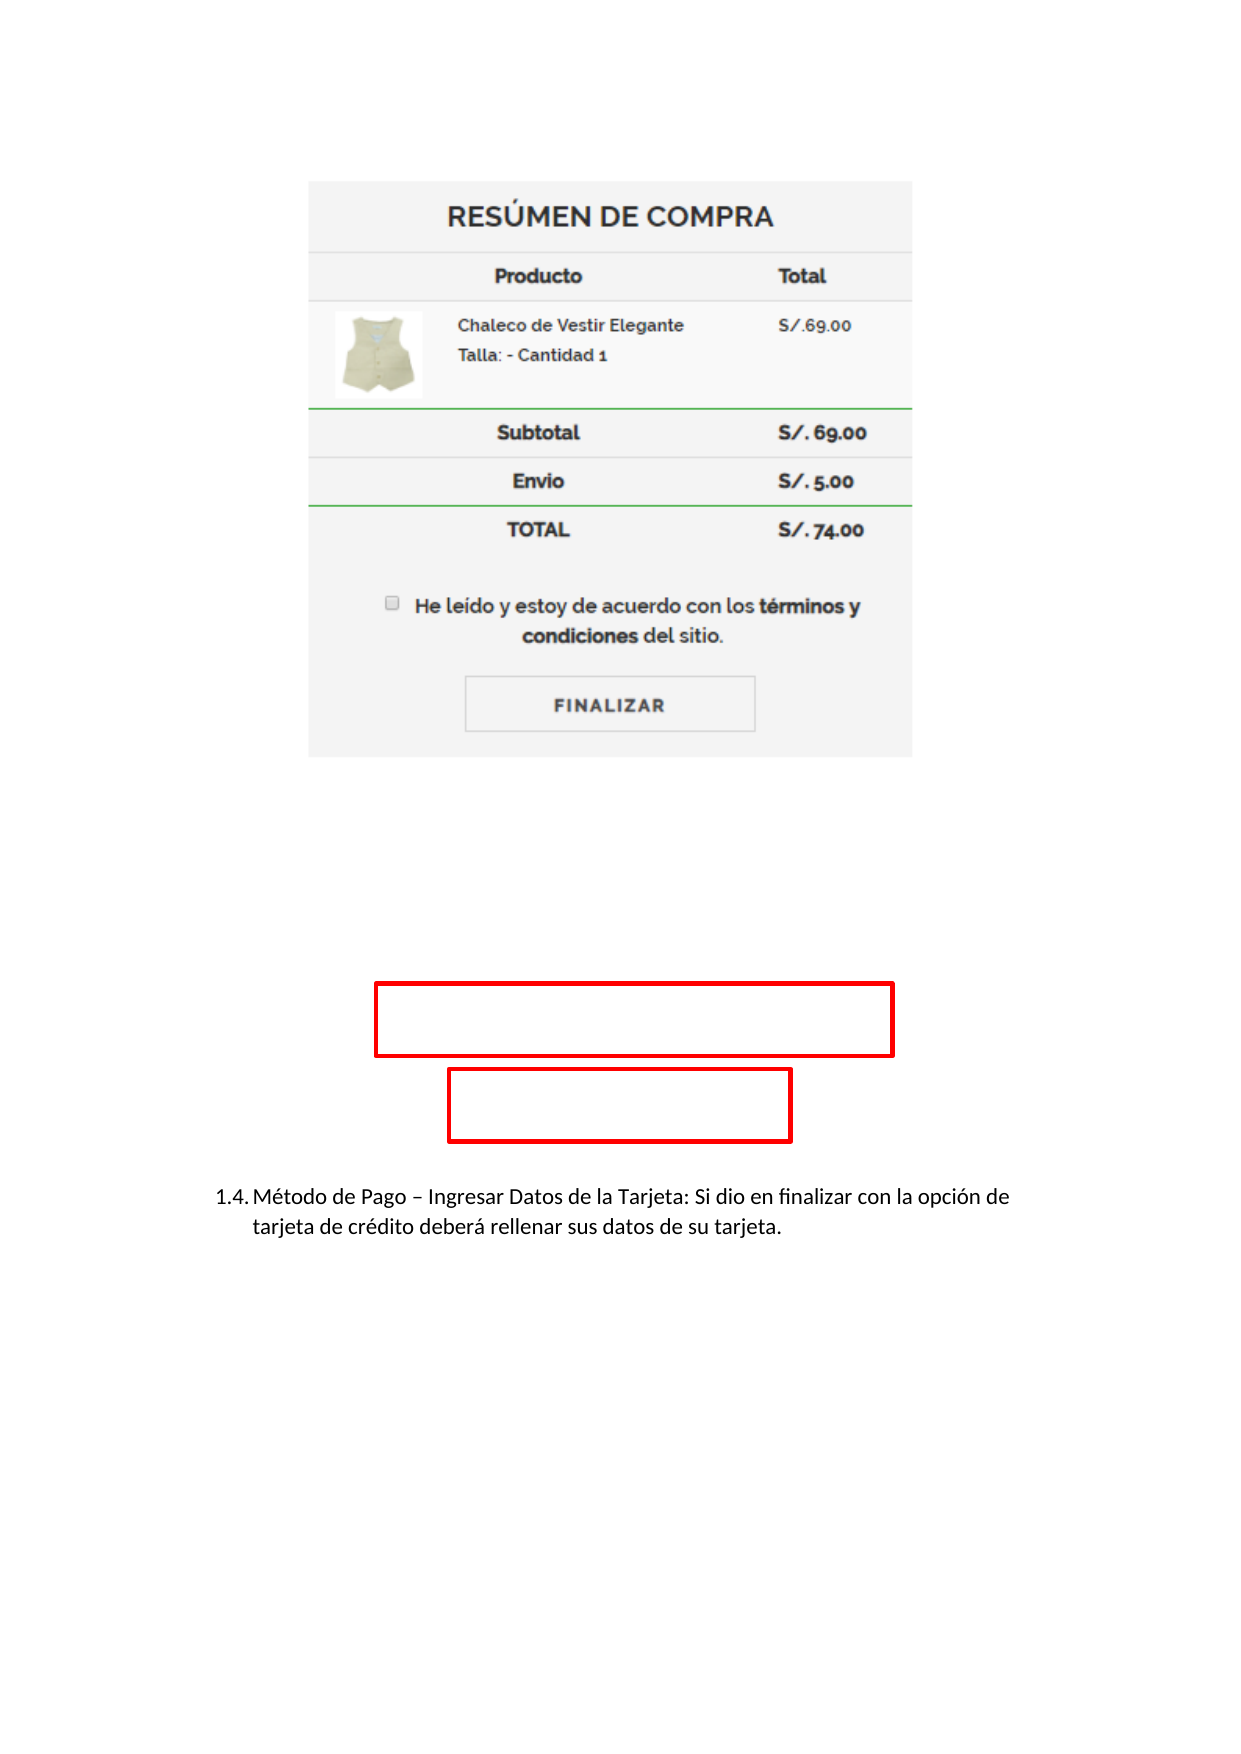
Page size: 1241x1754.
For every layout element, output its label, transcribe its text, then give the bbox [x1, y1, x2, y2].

picture [290, 147, 950, 762]
list Método de Pago – Ingresar Datos de la Tarjeta: Si dio en finalizar con la opción de tarjeta de crédito deberá rellenar sus datos de su tarjeta. [215, 1182, 1063, 1240]
